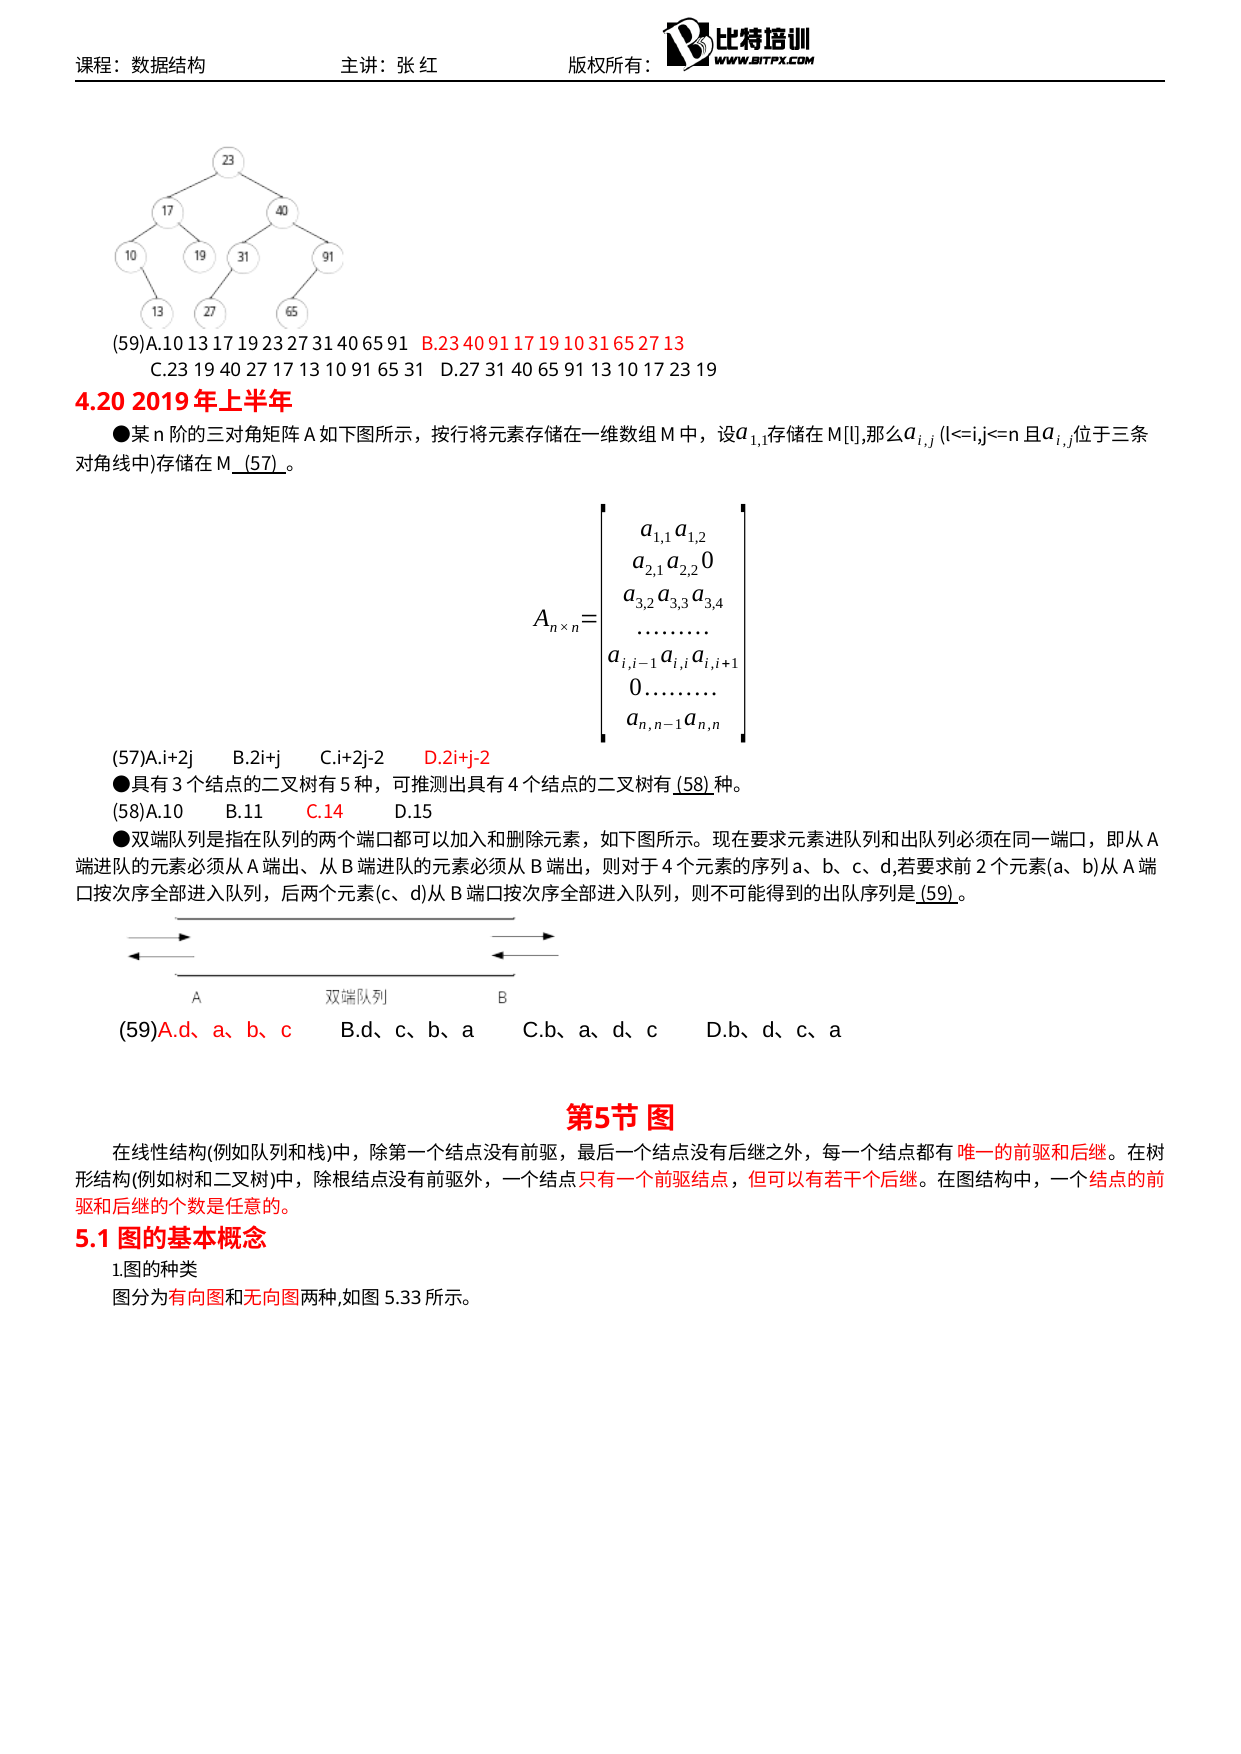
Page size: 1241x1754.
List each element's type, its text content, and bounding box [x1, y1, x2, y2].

text ●具有3个结点的二叉树有5种，可推测出具有4个结点的二叉树有 (58) 种。 [75, 770, 1165, 797]
text ●某n阶的三对角矩阵A如下图所示，按行将元素存储在一维数组M中，设存储在M[l],那么 (l<=i,j<=n且位于三条对角线中)存储在M (57) 。 [75, 418, 1165, 476]
list 图的种类 [75, 1255, 1165, 1282]
text (59)A.10 13 17 19 23 27 31 40 65 91 B.23 40 91 17 19 10 31 65 27 13 [75, 329, 1165, 356]
text 在线性结构(例如队列和栈)中，除第一个结点没有前驱，最后一个结点没有后继之外，每一个结点都有唯一的前驱和后继。在树形结构(例如树和二叉树)中，除根结点没有前驱外，一个结点只有一个前驱结点，但可以有若干个后继。在图结构中，一个结点的前驱和后继的个数是任意的。 [75, 1137, 1165, 1219]
subtitle 图 [75, 1095, 1165, 1137]
text (58)A.10 B.11 C.14 D.15 [75, 797, 1165, 824]
text (57)A.i+2j B.2i+j C.i+2j-2 D.2i+j-2 [75, 744, 1165, 770]
text (59)A.d、a、b、c B.d、c、b、a C.b、a、d、c D.b、d、c、a [75, 1012, 1165, 1044]
subtitle 图的基本概念 [75, 1219, 1165, 1255]
text ●双端队列是指在队列的两个端口都可以加入和删除元素，如下图所示。现在要求元素进队列和出队列必须在同一端口，即从A端进队的元素必须从A端出、从B端进队的元素必须从B端出，则对于4个元素的序列a、b、c、d,若要求前2个元素(a、b)从 A端口按次序全部进入队列，后两个元素(c、d)从B端口按次序全部进入队列，则不可能得到的出队序列是 (59) 。 [75, 824, 1165, 906]
text C.23 19 40 27 17 13 10 91 65 31 D.27 31 40 65 91 13 10 17 23 19 [75, 356, 1165, 381]
subtitle 2019年上半年 [75, 381, 1165, 418]
picture [662, 17, 817, 73]
